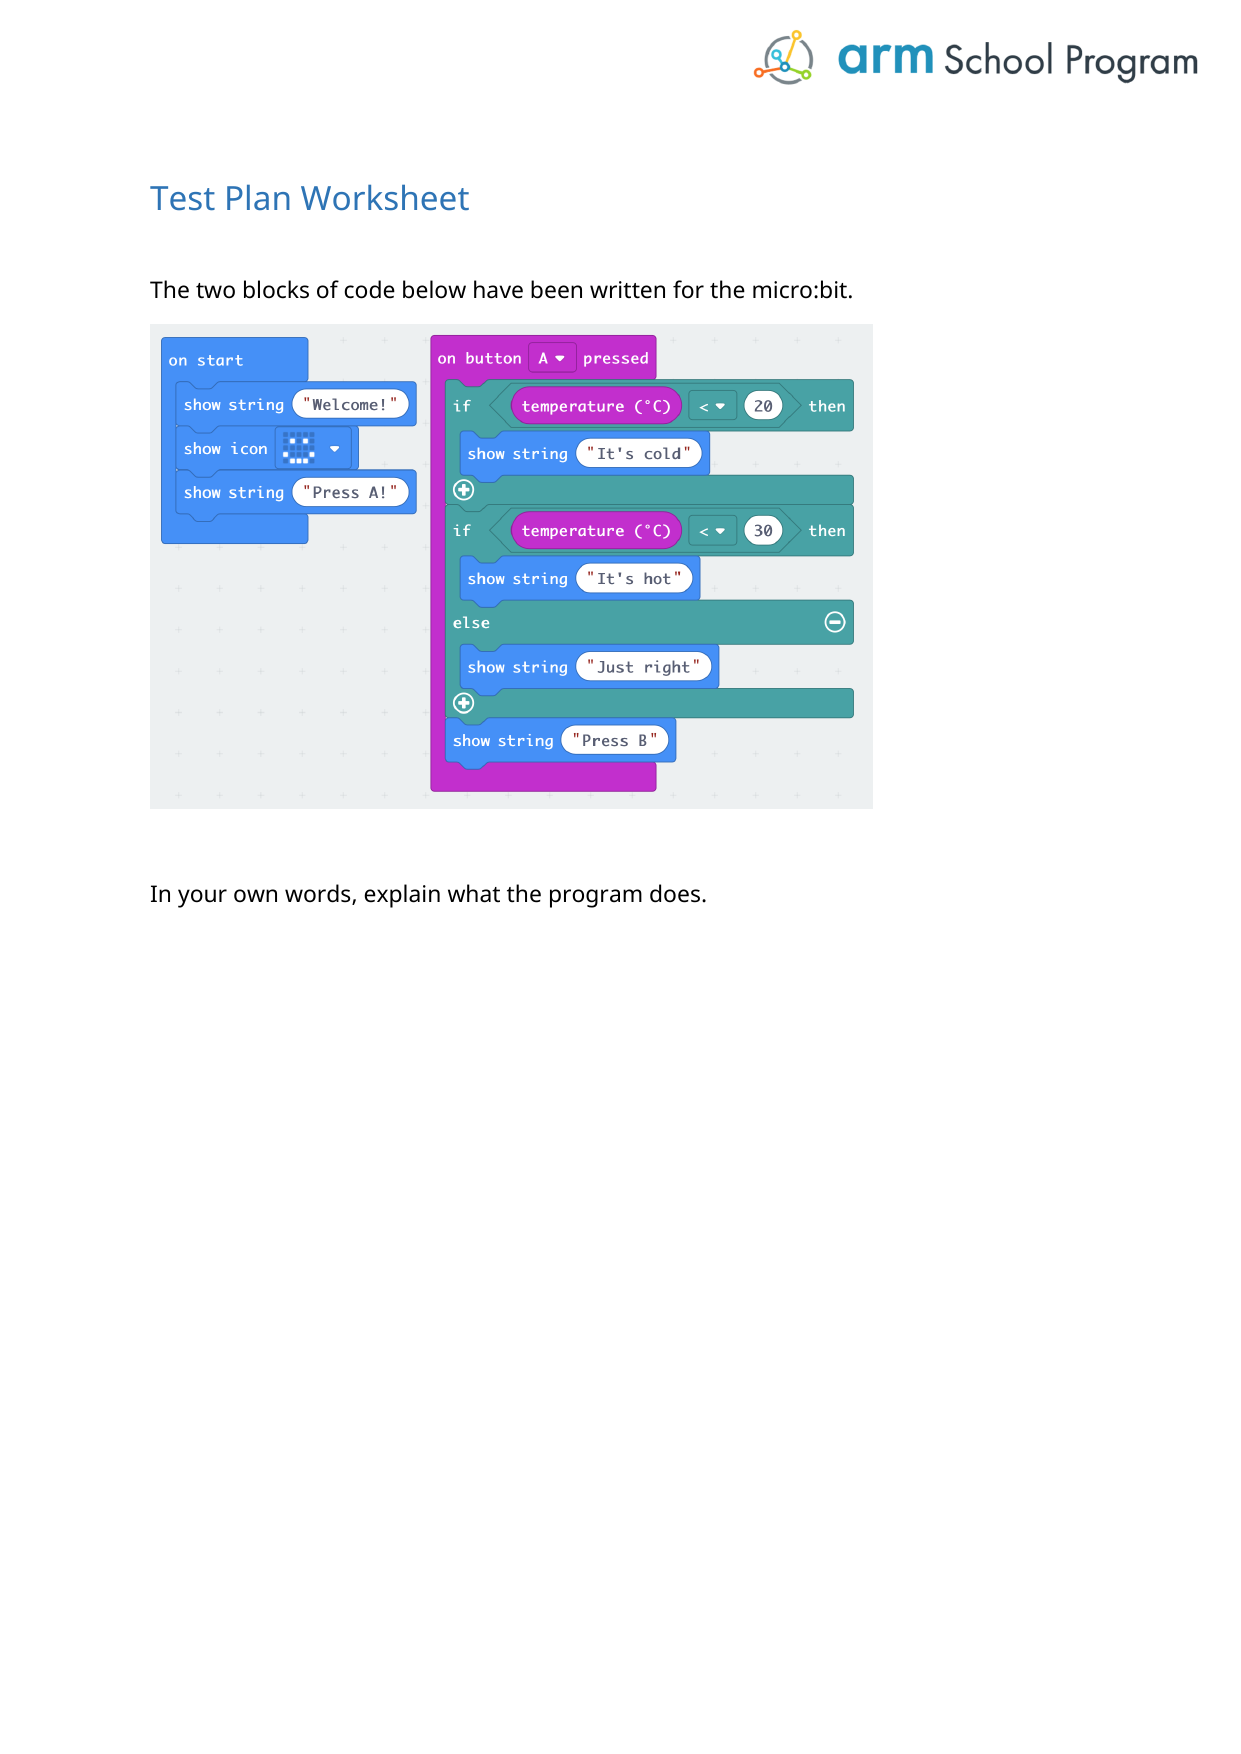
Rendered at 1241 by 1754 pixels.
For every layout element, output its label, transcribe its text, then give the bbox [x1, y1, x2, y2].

text In your own words, explain what the program does. [150, 878, 1090, 909]
picture [150, 324, 873, 809]
subtitle Test Plan Worksheet [150, 175, 1090, 220]
text The two blocks of code below have been written for the micro:bit. [150, 274, 1090, 306]
picture [747, 25, 1201, 88]
